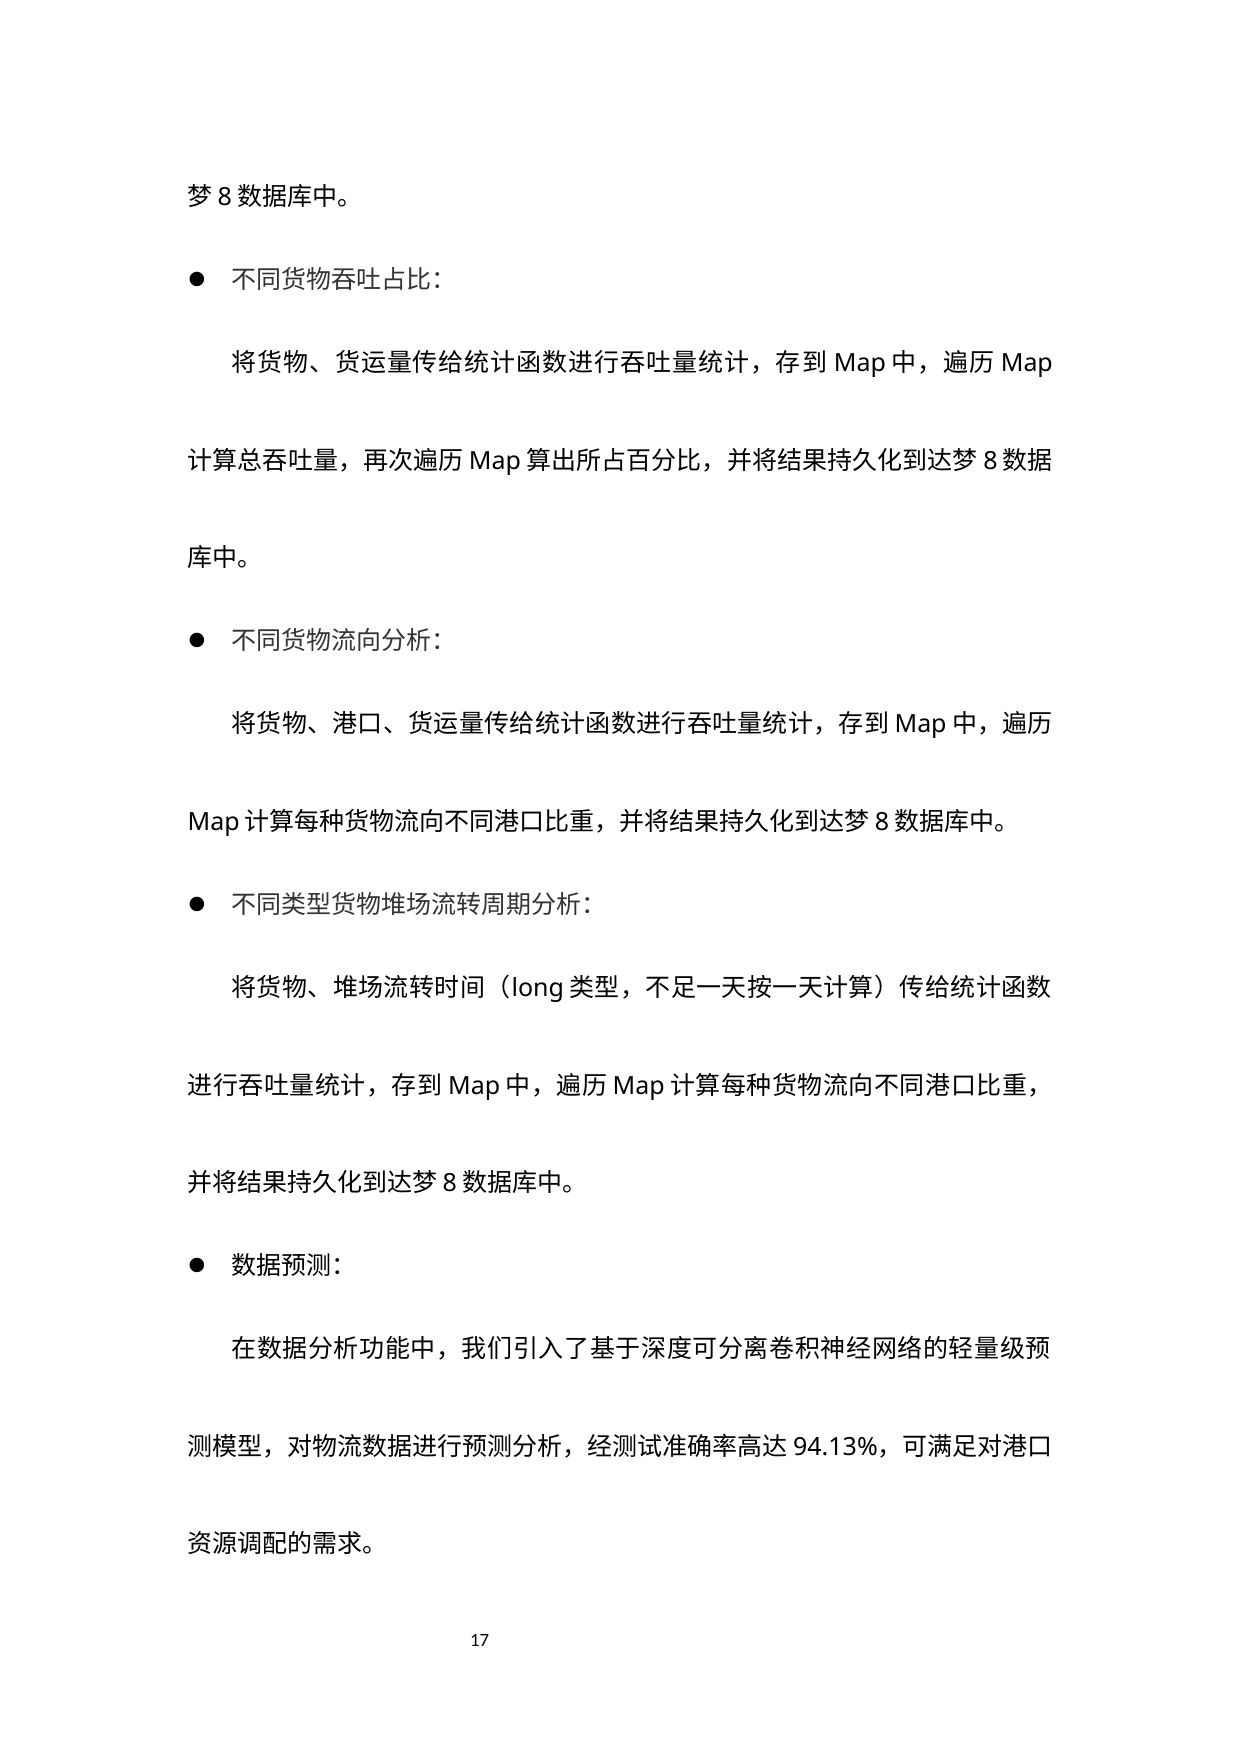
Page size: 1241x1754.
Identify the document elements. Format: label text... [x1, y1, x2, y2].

list 将货物、货运量传给统计函数进行吞吐量统计，存到Map中，遍历Map计算总吞吐量，再次遍历Map算出所占百分比，并将结果持久化到达梦8数据库中。 [187, 328, 1053, 588]
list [187, 162, 1053, 227]
list 将货物、堆场流转时间（long类型，不足一天按一天计算）传给统计函数进行吞吐量统计，存到Map中，遍历Map计算每种货物流向不同港口比重，并将结果持久化到达梦8数据库中。 [187, 953, 1053, 1213]
list 不同类型货物堆场流转周期分析： [187, 870, 1053, 935]
list 不同货物吞吐占比： [187, 245, 1053, 310]
list 数据预测： [187, 1231, 1053, 1296]
list 将货物、港口、货运量传给统计函数进行吞吐量统计，存到Map中，遍历Map计算每种货物流向不同港口比重，并将结果持久化到达梦8数据库中。 [187, 689, 1053, 852]
list 不同货物流向分析： [187, 606, 1053, 671]
list 在数据分析功能中，我们引入了基于深度可分离卷积神经网络的轻量级预测模型，对物流数据进行预测分析，经测试准确率高达94.13%，可满足对港口资源调配的需求。 [187, 1314, 1053, 1574]
